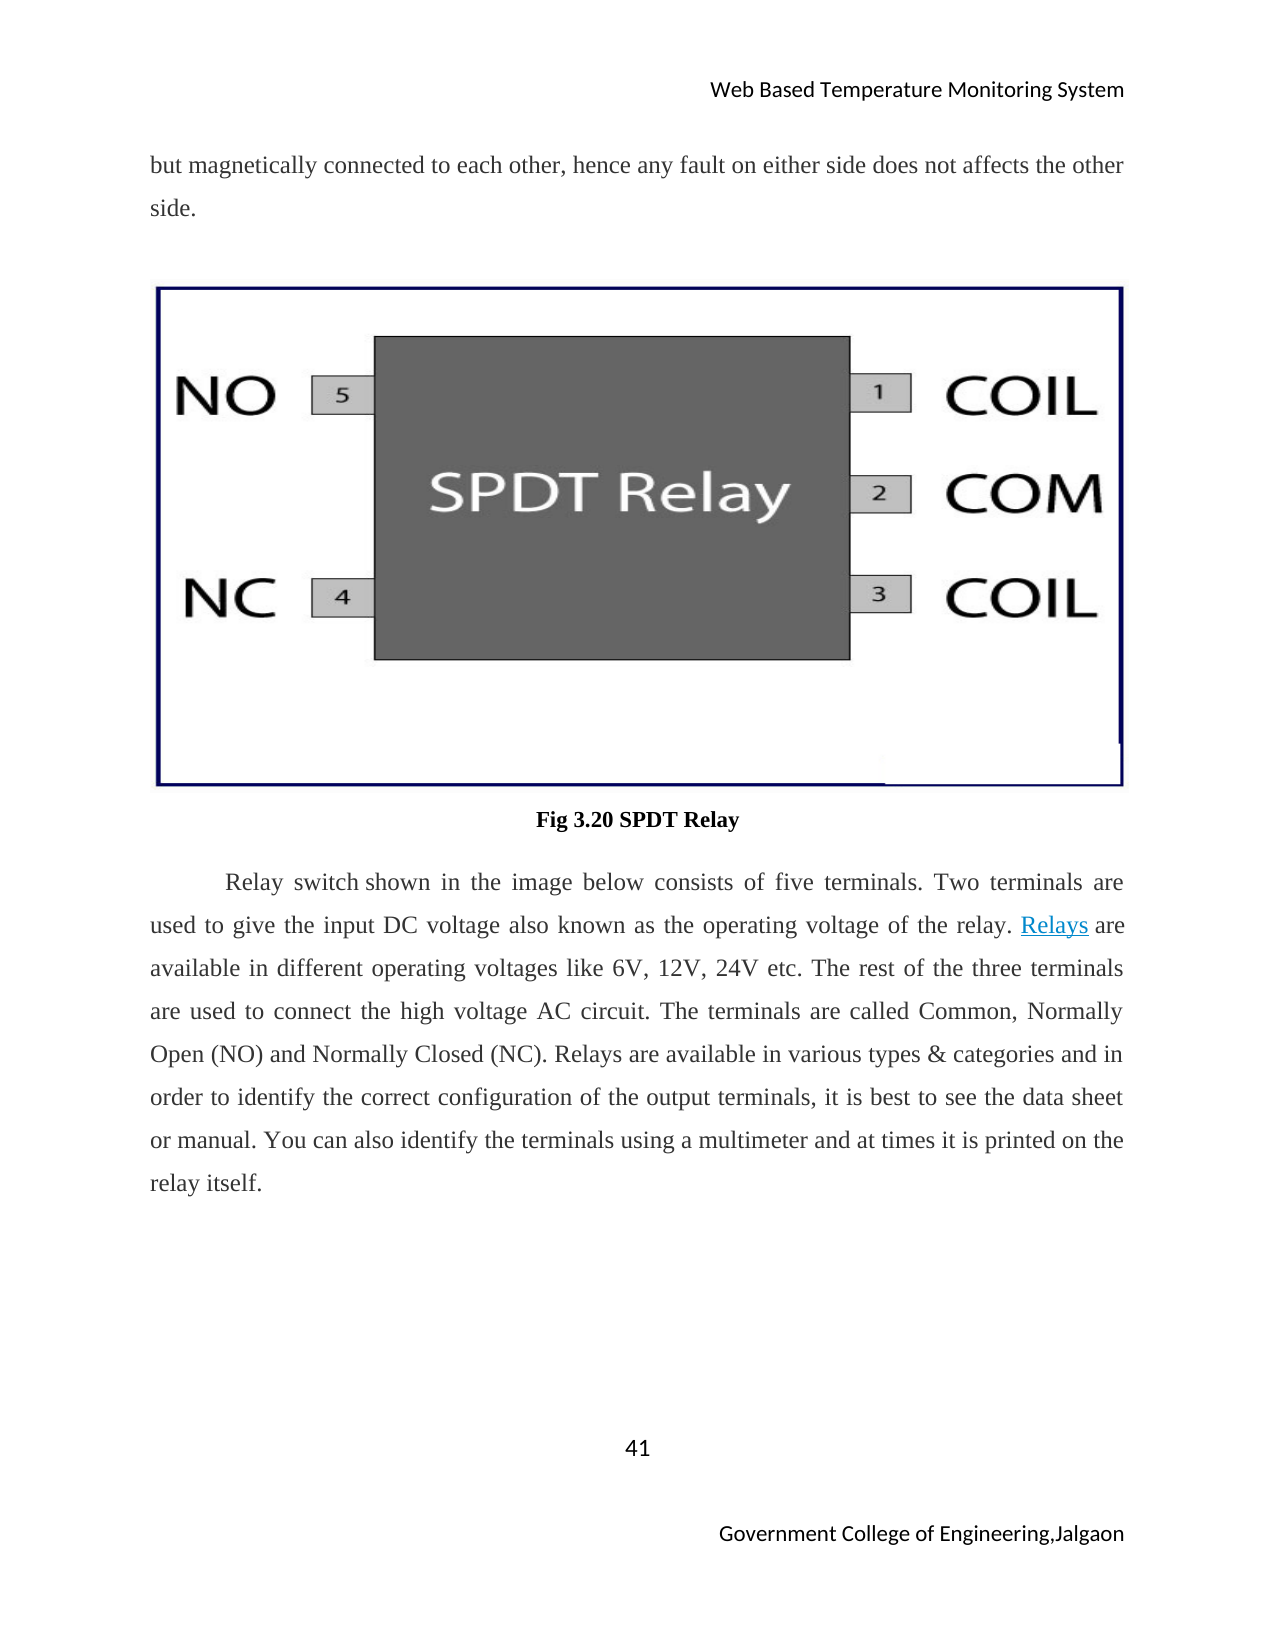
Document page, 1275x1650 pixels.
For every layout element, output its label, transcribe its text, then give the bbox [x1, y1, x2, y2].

text Relay switch shown in the image below consists of five terminals. Two terminals are used to give the input DC voltage also known as the operating voltage of the relay. Relays are available in different operating voltages like 6V, 12V, 24V etc. The rest of the three terminals are used to connect the high voltage AC circuit. The terminals are called Common, Normally Open (NO) and Normally Closed (NC). Relays are available in various types & categories and in order to identify the correct configuration of the output terminals, it is best to see the data sheet or manual. You can also identify the terminals using a multimeter and at times it is printed on the relay itself. [150, 867, 1125, 1197]
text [150, 179, 1125, 222]
text Fig 3.20 SPDT Relay [150, 806, 1125, 833]
picture [150, 279, 1130, 793]
